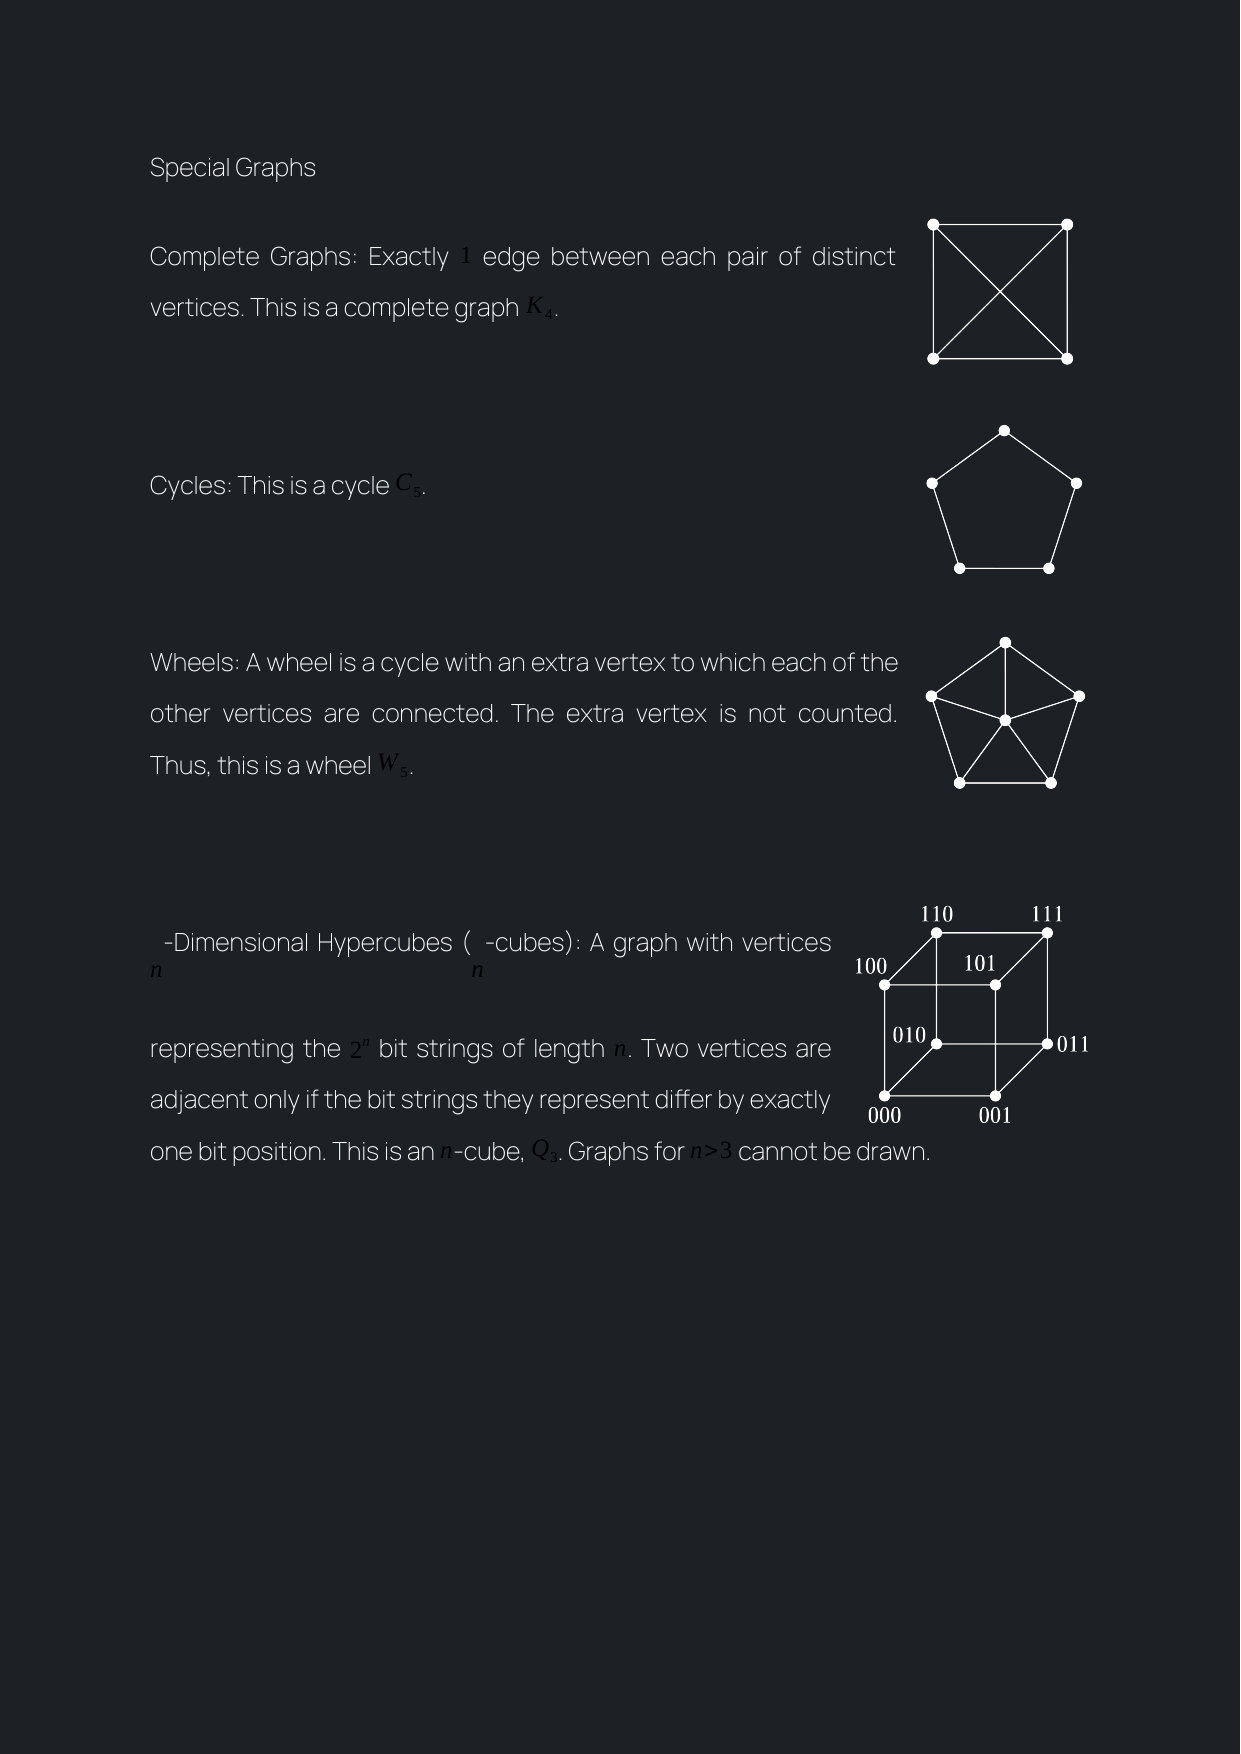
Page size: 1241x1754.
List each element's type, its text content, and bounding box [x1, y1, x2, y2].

picture [850, 897, 1090, 1126]
text -Dimensional Hypercubes (-cubes): A graph with vertices representing the bit strings of length . Two vertices are adjacent only if the bit strings they represent differ by exactly one bit position. This is an -cube, . Graphs for cannot be drawn. [150, 925, 1090, 1167]
text Cycles: This is a cycle . [150, 467, 919, 502]
picture [918, 636, 1089, 795]
subtitle Special Graphs [150, 150, 1090, 184]
picture [919, 420, 1085, 576]
picture [916, 212, 1090, 368]
text Complete Graphs: Exactly edge between each pair of distinct vertices. This is a complete graph . [150, 239, 916, 324]
text Wheels: A wheel is a cycle with an extra vertex to which each of the other vertices are connected. The extra vertex is not counted. Thus, this is a wheel . [150, 645, 918, 782]
